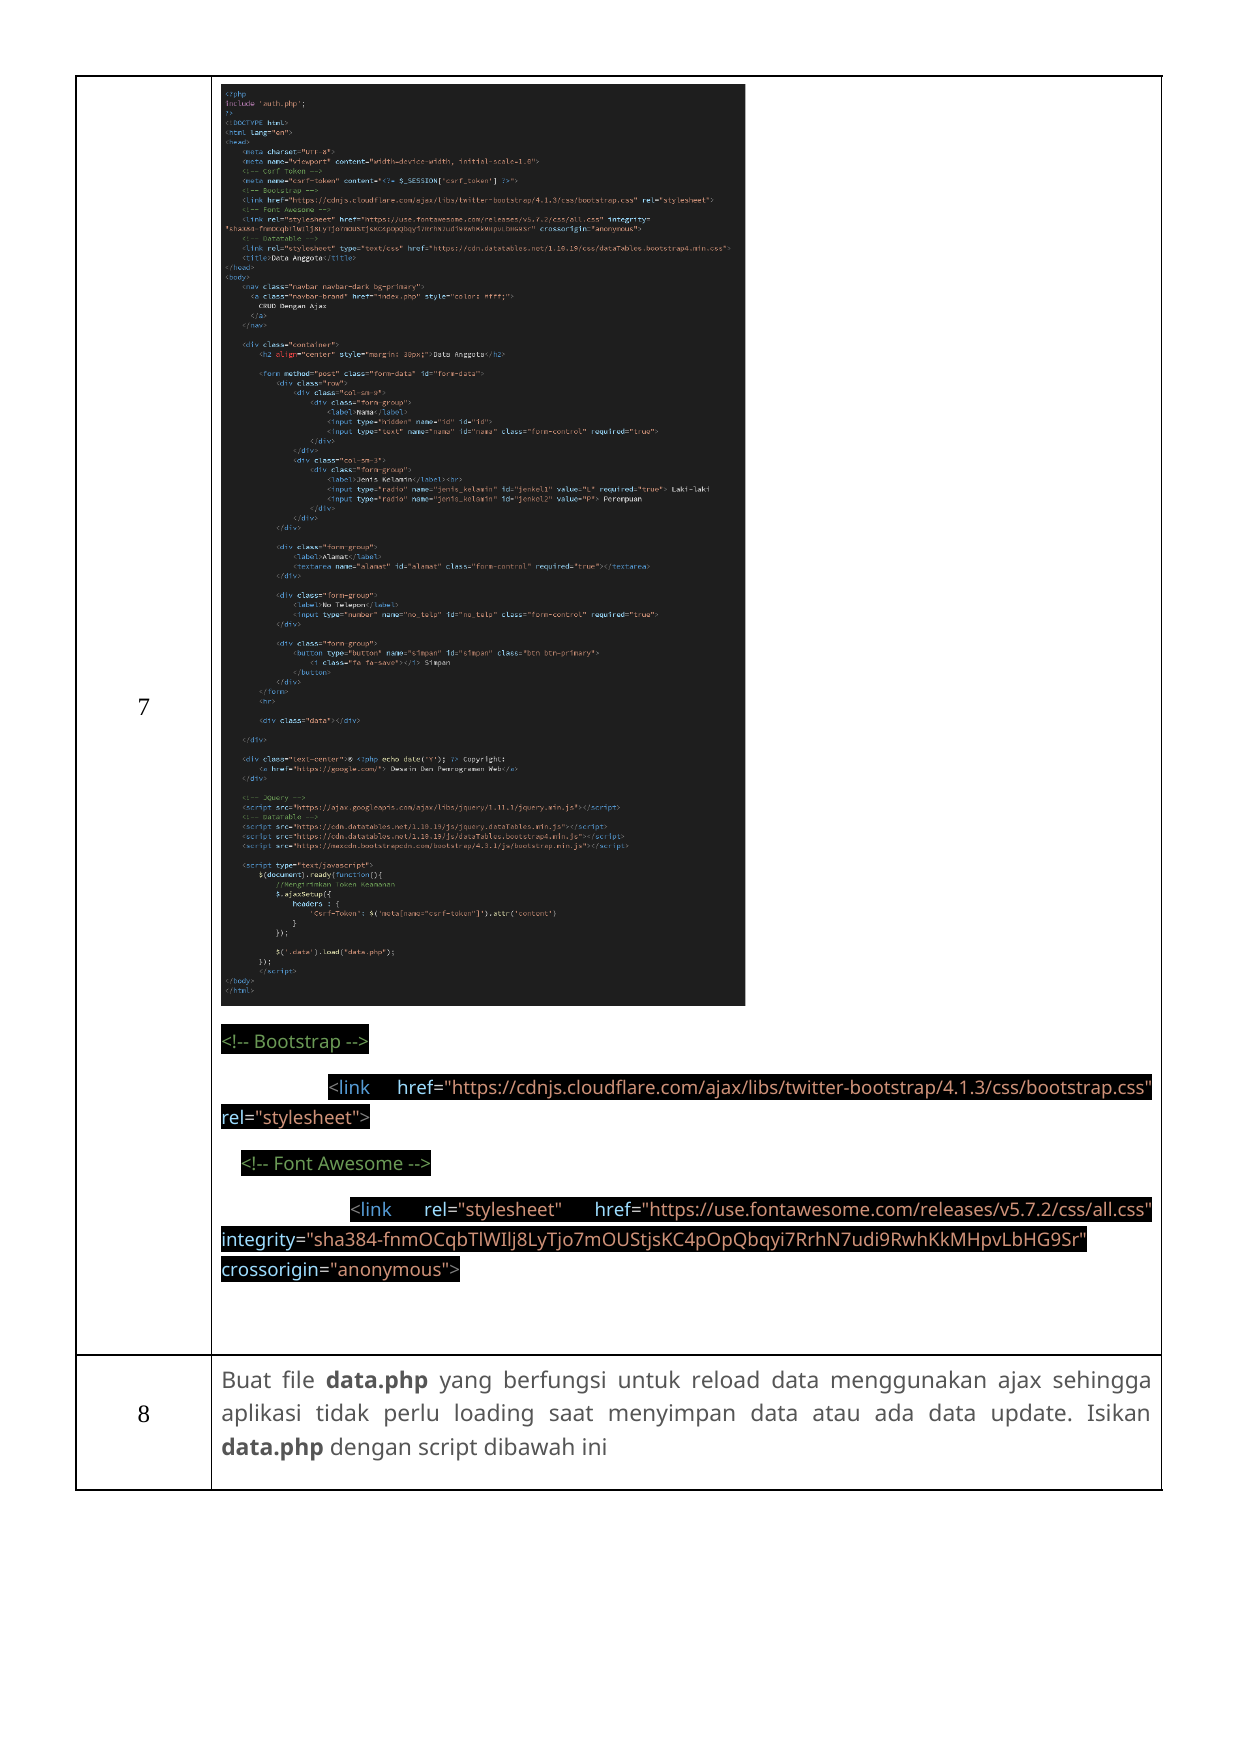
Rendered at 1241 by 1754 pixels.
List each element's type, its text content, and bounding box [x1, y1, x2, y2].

picture [221, 84, 746, 1006]
table_cell Buat file data.php yang berfungsi untuk reload data menggunakan ajax sehingga aplikasi tidak perlu loading saat menyimpan data atau ada data update. Isikan data.php dengan script dibawah ini [212, 1356, 1161, 1489]
table_cell <!-- Bootstrap --> <link href="https://cdnjs.cloudflare.com/ajax/libs/twitter-bootstrap/4.1.3/css/bootstrap.css" rel="stylesheet"> <!-- Font Awesome --> <link rel="stylesheet" href="https://use.fontawesome.com/releases/v5.7.2/css/all.css" integrity="sha384-fnmOCqbTlWIlj8LyTjo7mOUStjsKC4pOpQbqyi7RrhN7udi9RwhKkMHpvLbHG9Sr" crossorigin="anonymous"> [212, 77, 1161, 1354]
table_cell 7 [77, 77, 211, 1354]
table_cell 8 [77, 1356, 211, 1489]
